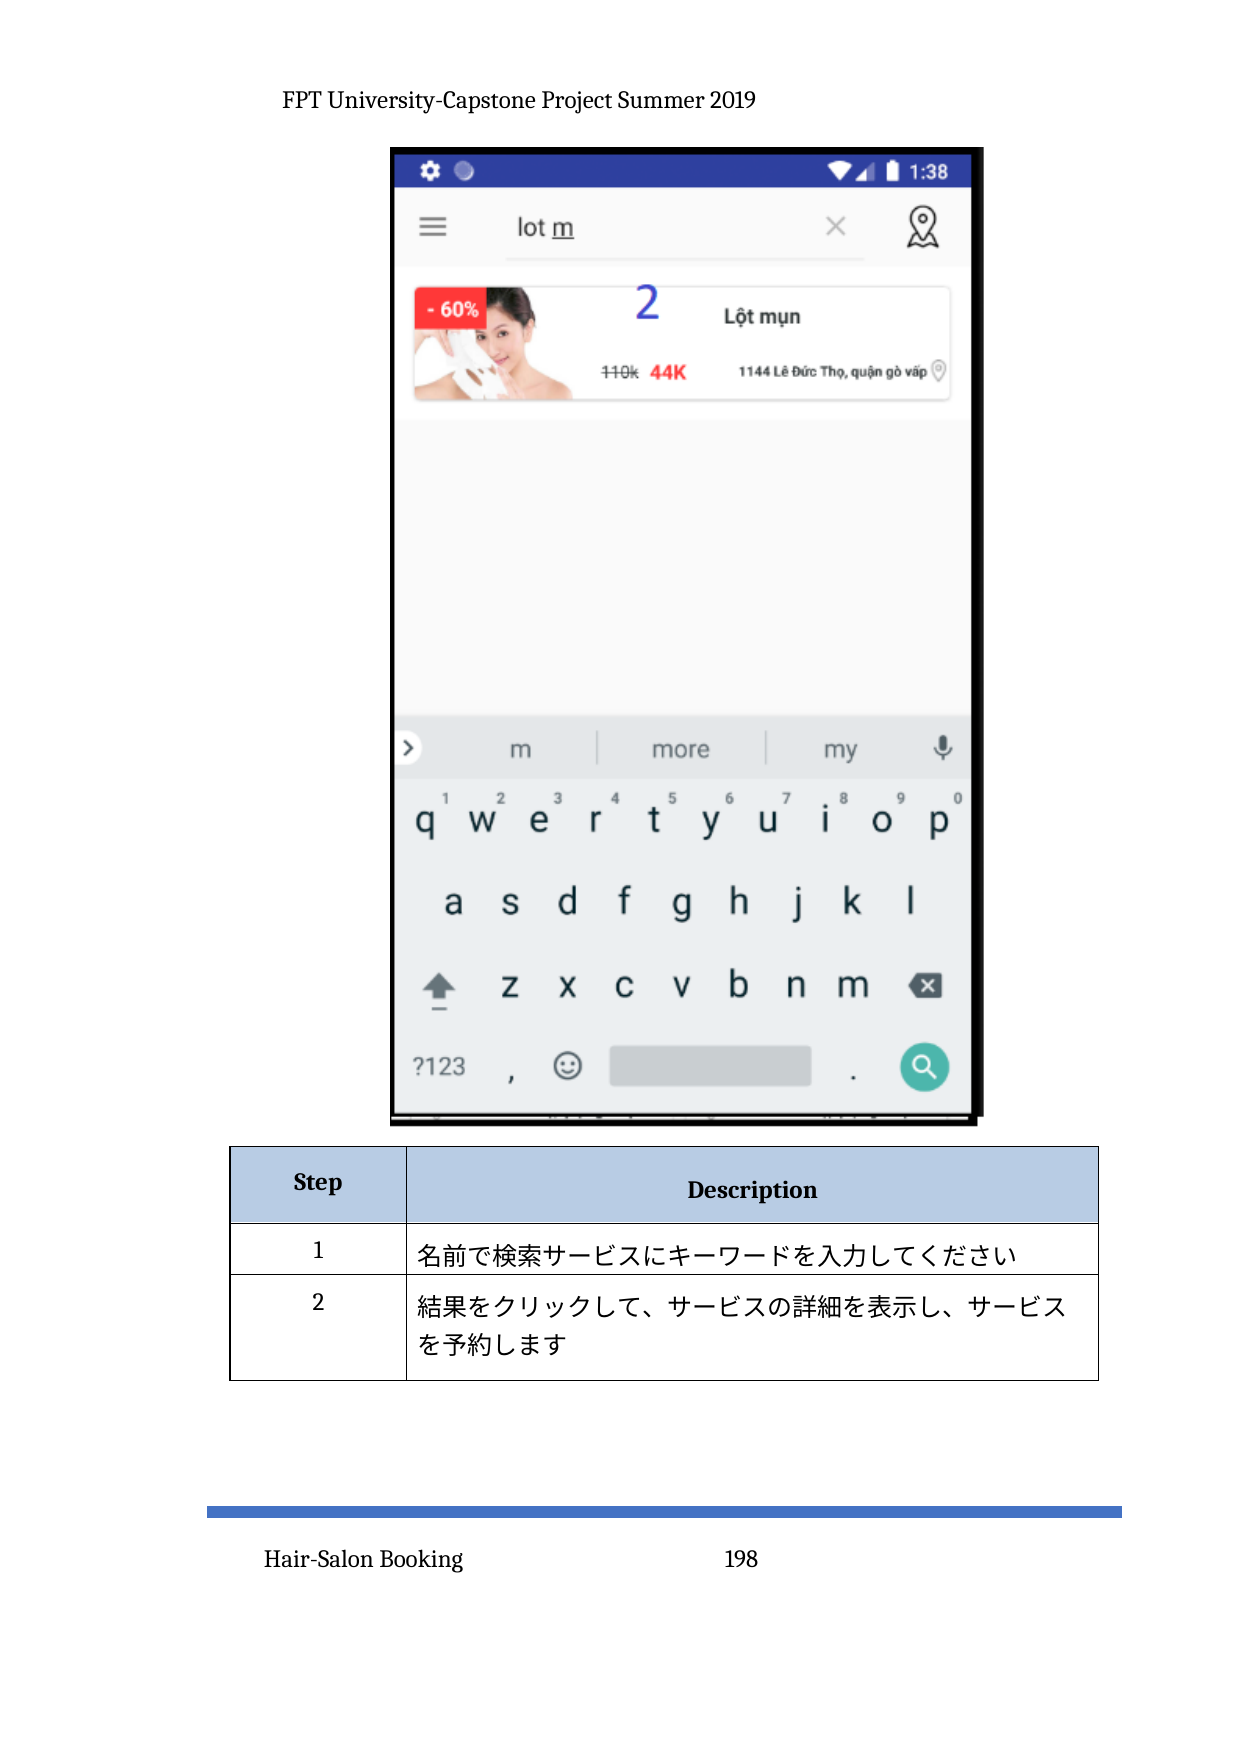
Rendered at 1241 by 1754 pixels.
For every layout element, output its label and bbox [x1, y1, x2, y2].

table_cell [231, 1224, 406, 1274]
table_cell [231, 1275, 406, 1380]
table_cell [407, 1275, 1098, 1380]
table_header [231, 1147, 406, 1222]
picture [390, 147, 984, 1128]
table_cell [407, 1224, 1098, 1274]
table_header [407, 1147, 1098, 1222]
